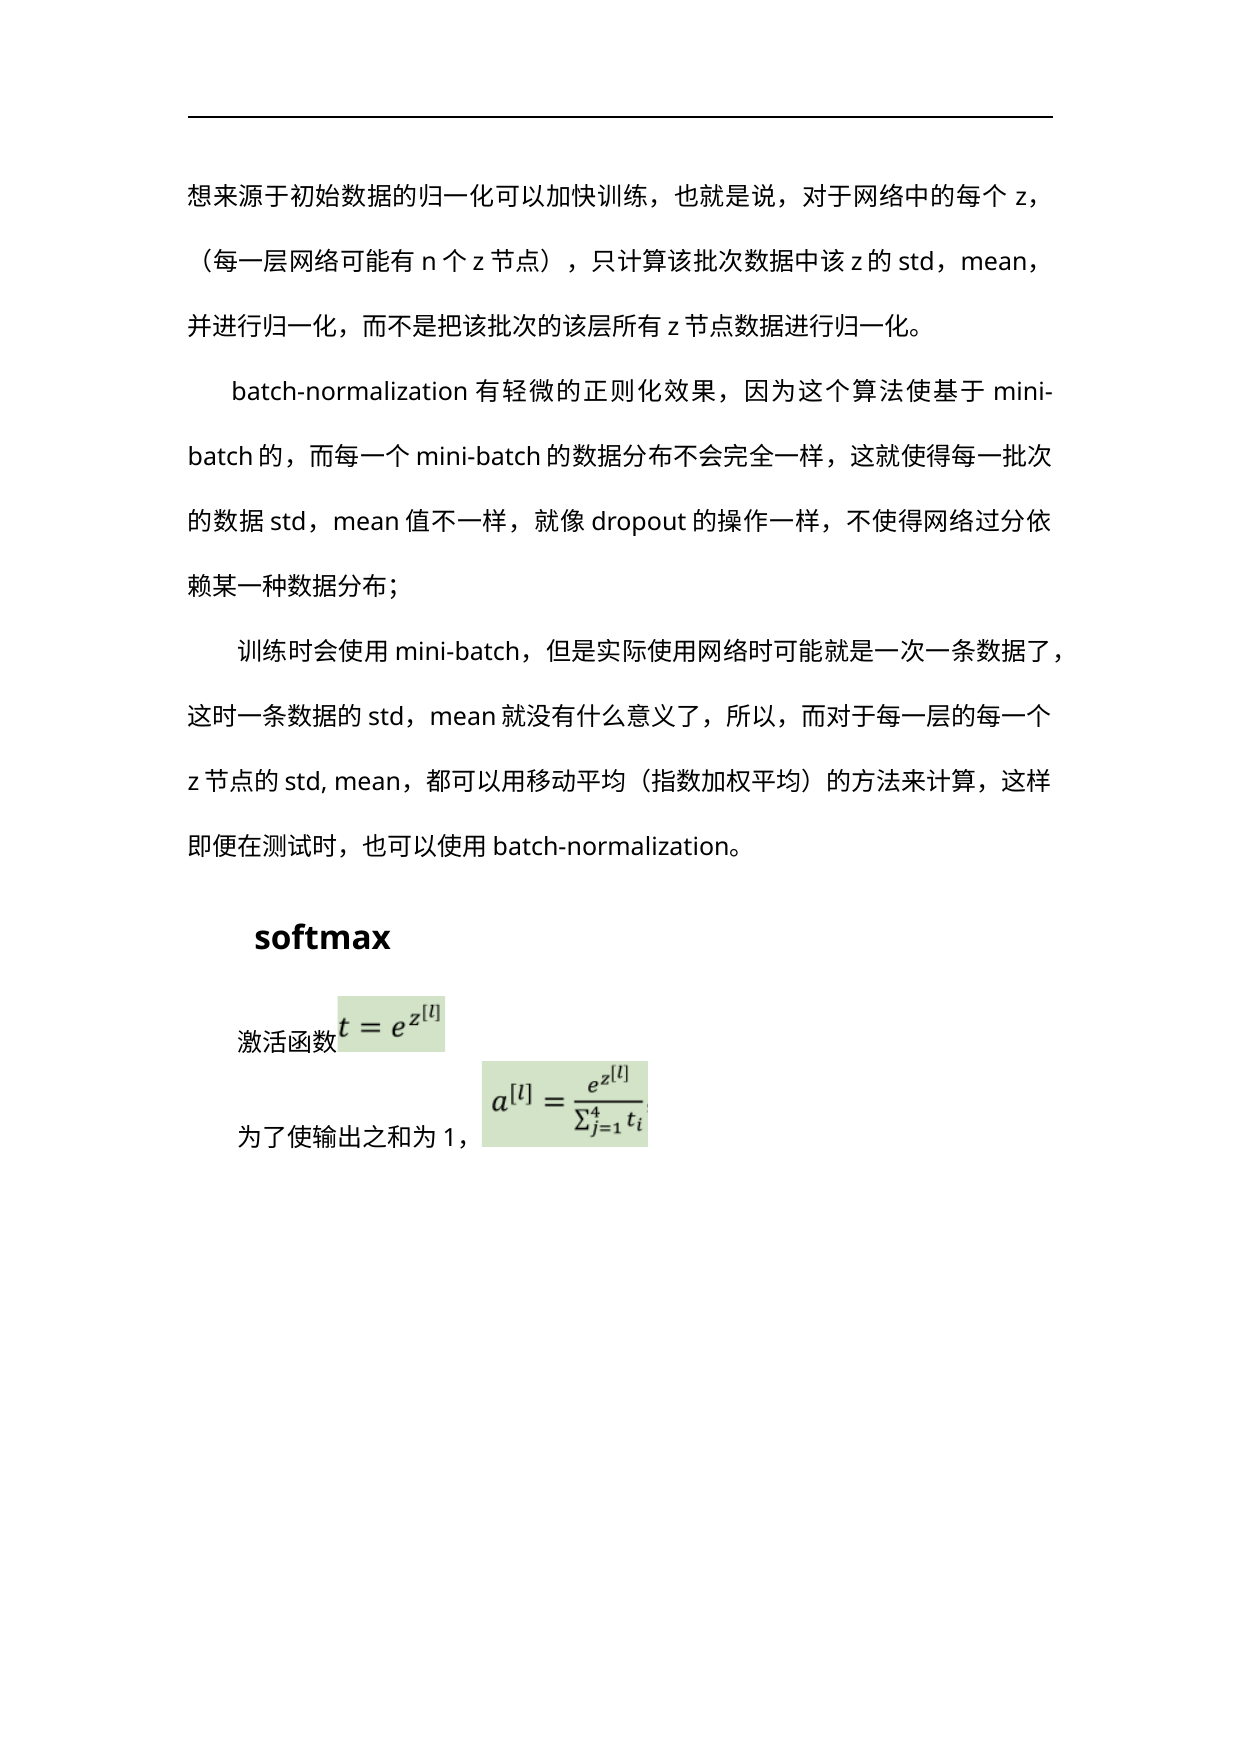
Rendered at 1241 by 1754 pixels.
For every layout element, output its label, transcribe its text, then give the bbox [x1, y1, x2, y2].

text 训练时会使用mini-batch，但是实际使用网络时可能就是一次一条数据了，这时一条数据的std，mean就没有什么意义了，所以，而对于每一层的每一个z节点的std, mean，都可以用移动平均（指数加权平均）的方法来计算，这样即便在测试时，也可以使用batch-normalization。 [187, 617, 1053, 877]
text batch-normalization有轻微的正则化效果，因为这个算法使基于mini-batch的，而每一个mini-batch的数据分布不会完全一样，这就使得每一批次的数据std，mean值不一样，就像dropout的操作一样，不使得网络过分依赖某一种数据分布； [187, 357, 1053, 617]
picture [481, 1061, 648, 1147]
text 为了使输出之和为1， [187, 1061, 1053, 1159]
subtitle softmax [187, 904, 1053, 969]
text 激活函数 [187, 996, 1053, 1061]
picture [337, 996, 445, 1052]
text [187, 162, 1053, 357]
